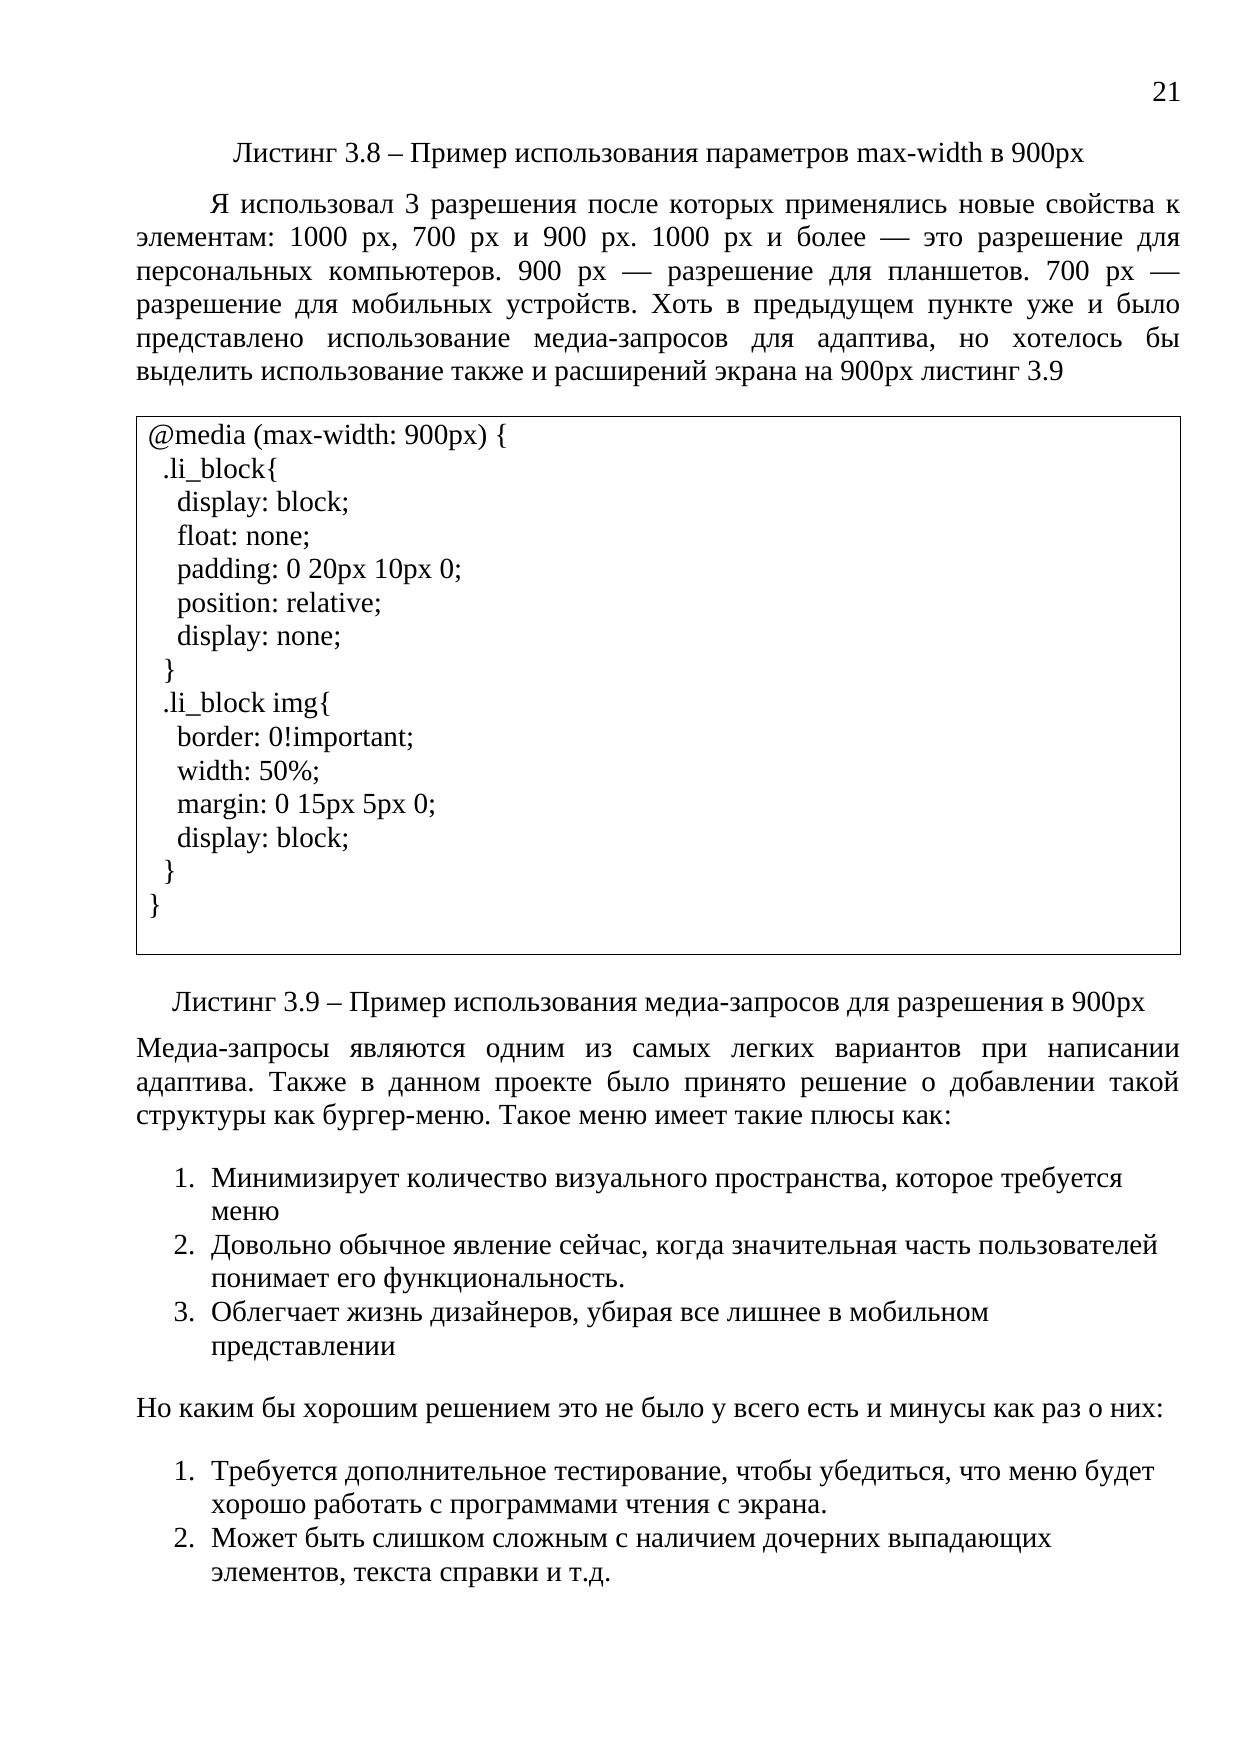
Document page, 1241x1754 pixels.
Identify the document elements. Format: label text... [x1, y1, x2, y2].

text Но каким бы хорошим решением это не было у всего есть и минусы как раз о них: [136, 1390, 1181, 1424]
list Может быть слишком сложным с наличием дочерних выпадающих элементов, текста справки и т.д. [173, 1520, 1181, 1587]
list Довольно обычное явление сейчас, когда значительная часть пользователей понимает его функциональность. [173, 1227, 1181, 1294]
text Медиа-запросы являются одним из самых легких вариантов при написании адаптива. Также в данном проекте было принято решение о добавлении такой структуры как бургер-меню. Такое меню имеет такие плюсы как: [136, 1030, 1181, 1131]
list Облегчает жизнь дизайнеров, убирая все лишнее в мобильном представлении [173, 1294, 1181, 1361]
table_header @media (max-width: 900px) { .li_block{ display: block; float: none; padding: 0 20px 10px 0; position: relative; display: none; } .li_block img{ border: 0!important; width: 50%; margin: 0 15px 5px 0; display: block; } } [137, 417, 1180, 954]
list Минимизирует количество визуального пространства, которое требуется меню [173, 1160, 1181, 1227]
list Требуется дополнительное тестирование, чтобы убедиться, что меню будет хорошо работать с программами чтения с экрана. [173, 1453, 1181, 1520]
text Листинг 3.8 – Пример использования параметров max-width в 900px [136, 135, 1181, 169]
text Листинг 3.9 – Пример использования медиа-запросов для разрешения в 900px [136, 984, 1181, 1018]
text Я использовал 3 разрешения после которых применялись новые свойства к элементам: 1000 px, 700 px и 900 px. 1000 px и более — это разрешение для персональных компьютеров. 900 px — разрешение для планшетов. 700 px — разрешение для мобильных устройств. Хоть в предыдущем пункте уже и было представлено использование медиа-запросов для адаптива, но хотелось бы выделить использование также и расширений экрана на 900px листинг 3.9 [136, 186, 1181, 387]
